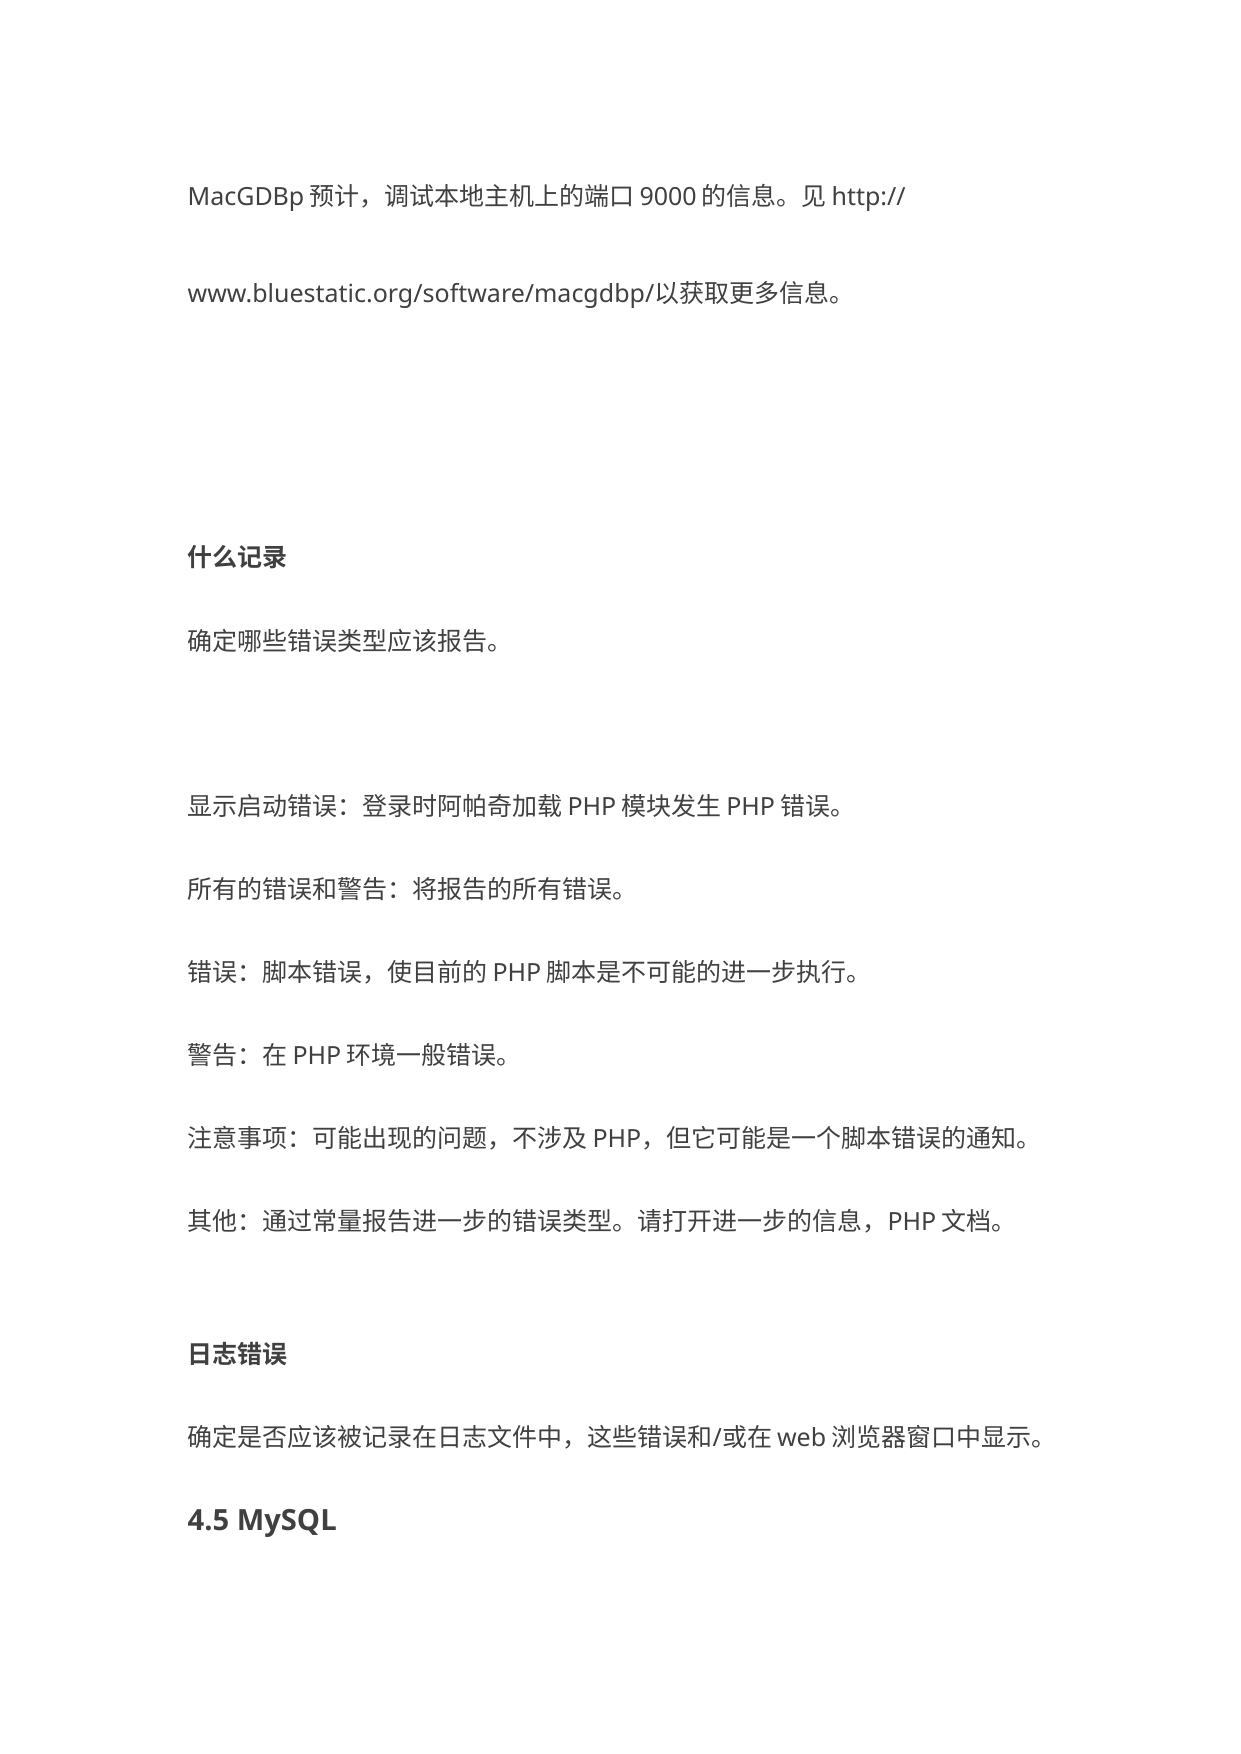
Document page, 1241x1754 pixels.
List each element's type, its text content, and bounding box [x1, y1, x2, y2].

text 4.5 MySQL [187, 1486, 1053, 1551]
text 日志错误 [187, 1320, 1053, 1385]
text 注意事项：可能出现的问题，不涉及PHP，但它可能是一个脚本错误的通知。 [187, 1104, 1053, 1169]
text 什么记录 [187, 523, 1053, 588]
text 其他：通过常量报告进一步的错误类型。请打开进一步的信息，PHP文档。 [187, 1187, 1053, 1252]
text 错误：脚本错误，使目前的PHP脚本是不可能的进一步执行。 [187, 938, 1053, 1003]
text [187, 162, 1053, 324]
text 所有的错误和警告：将报告的所有错误。 [187, 855, 1053, 920]
text 确定哪些错误类型应该报告。 [187, 607, 1053, 672]
text 警告：在PHP环境一般错误。 [187, 1021, 1053, 1086]
text 显示启动错误：登录时阿帕奇加载PHP模块发生PHP错误。 [187, 772, 1053, 837]
text 确定是否应该被记录在日志文件中，这些错误和/或在web浏览器窗口中显示。 [187, 1403, 1053, 1468]
